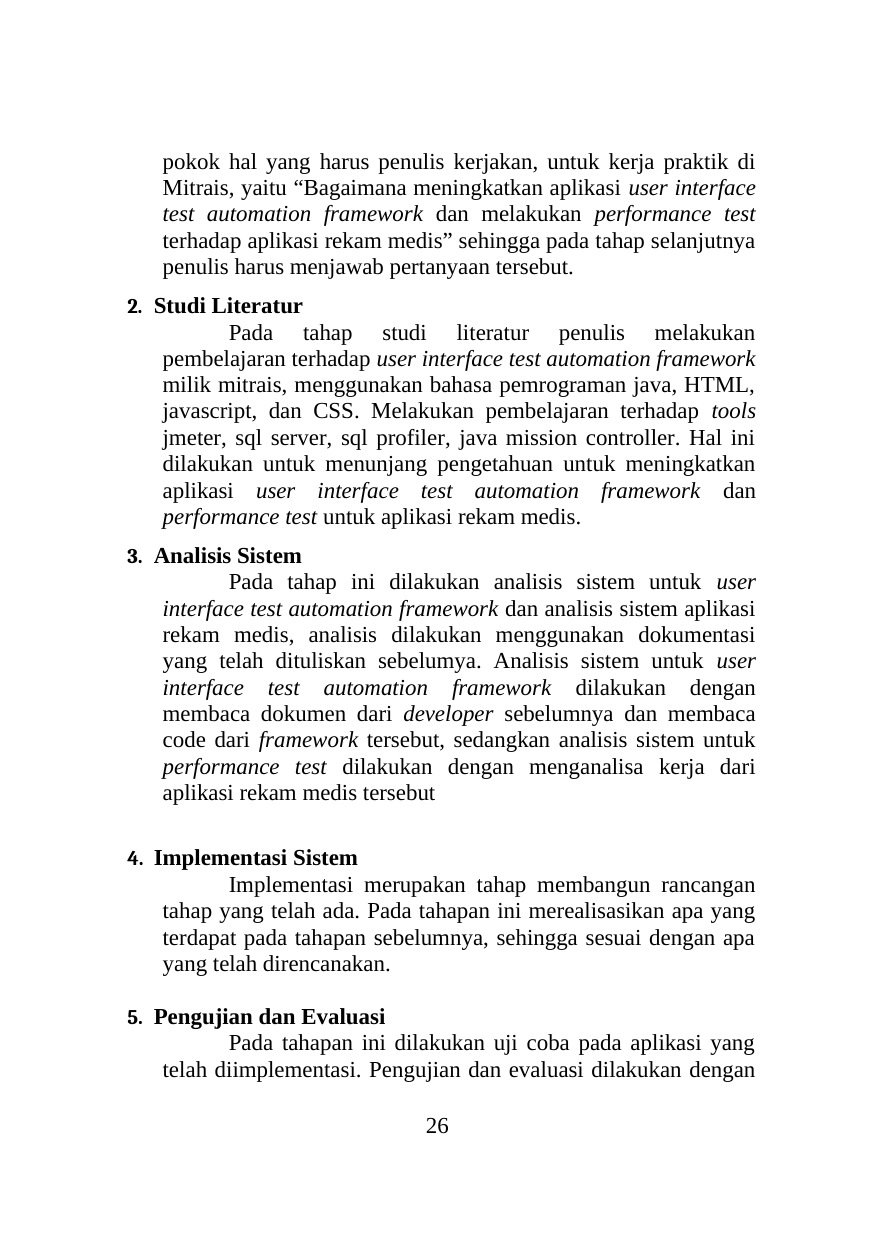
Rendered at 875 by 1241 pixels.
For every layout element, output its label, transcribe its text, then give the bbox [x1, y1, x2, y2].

text Pada tahap ini dilakukan analisis sistem untuk user interface test automation framework dan analisis sistem aplikasi rekam medis, analisis dilakukan menggunakan dokumentasi yang telah dituliskan sebelumya. Analisis sistem untuk user interface test automation framework dilakukan dengan membaca dokumen dari developer sebelumnya dan membaca code dari framework tersebut, sedangkan analisis sistem untuk performance test dilakukan dengan menganalisa kerja dari aplikasi rekam medis tersebut [162, 568, 756, 806]
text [162, 148, 756, 279]
text Pada tahap studi literatur penulis melakukan pembelajaran terhadap user interface test automation framework milik mitrais, menggunakan bahasa pemrograman java, HTML, javascript, dan CSS. Melakukan pembelajaran terhadap tools jmeter, sql server, sql profiler, java mission controller. Hal ini dilakukan untuk menunjang pengetahuan untuk meningkatkan aplikasi user interface test automation framework dan performance test untuk aplikasi rekam medis. [162, 318, 756, 529]
list Implementasi merupakan tahap membangun rancangan tahap yang telah ada. Pada tahapan ini merealisasikan apa yang terdapat pada tahapan sebelumnya, sehingga sesuai dengan apa yang telah direncanakan. [162, 871, 756, 976]
list Implementasi Sistem [127, 844, 756, 871]
list Studi Literatur [127, 292, 756, 318]
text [162, 1029, 756, 1082]
list Analisis Sistem [127, 542, 756, 568]
list Pengujian dan Evaluasi [127, 1003, 756, 1029]
